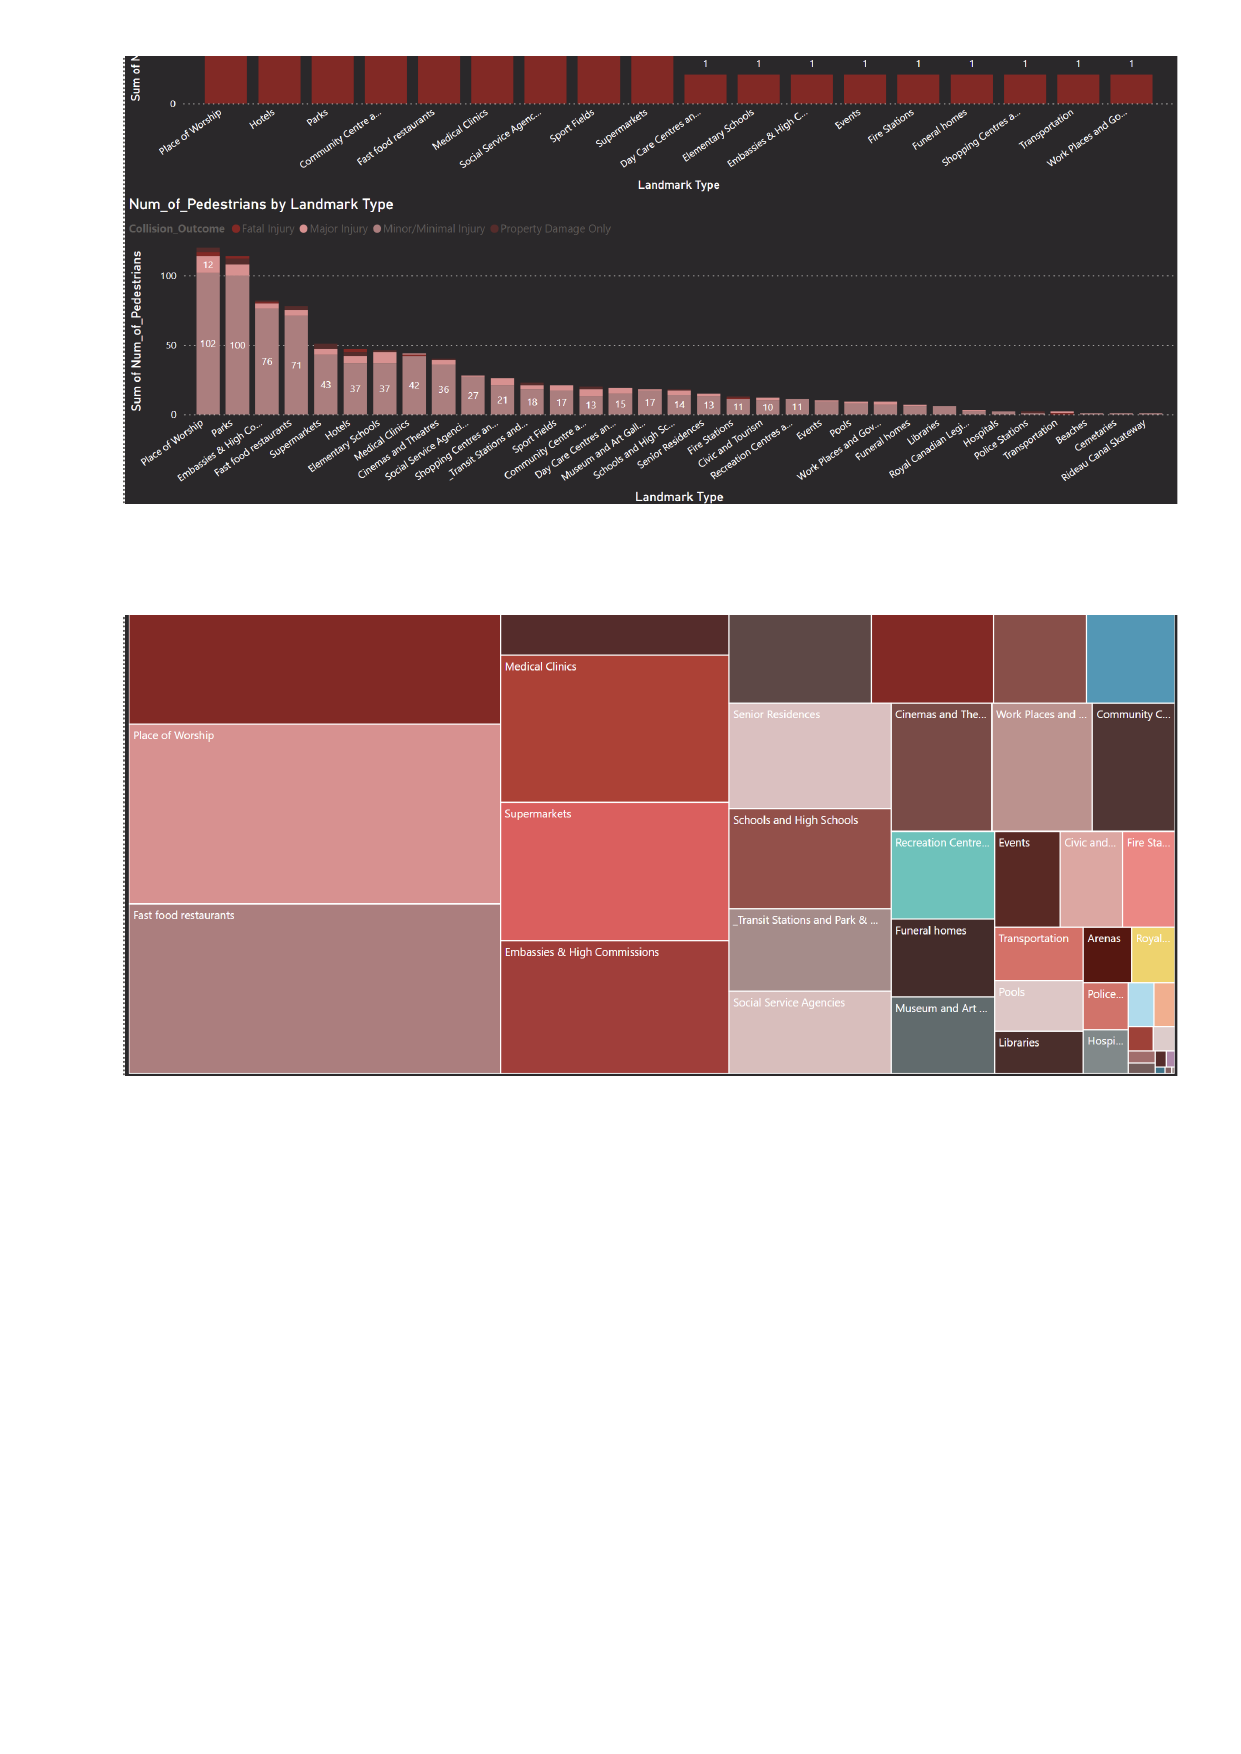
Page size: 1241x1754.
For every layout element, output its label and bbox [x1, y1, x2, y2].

picture [123, 615, 1178, 1076]
picture [123, 56, 1178, 504]
